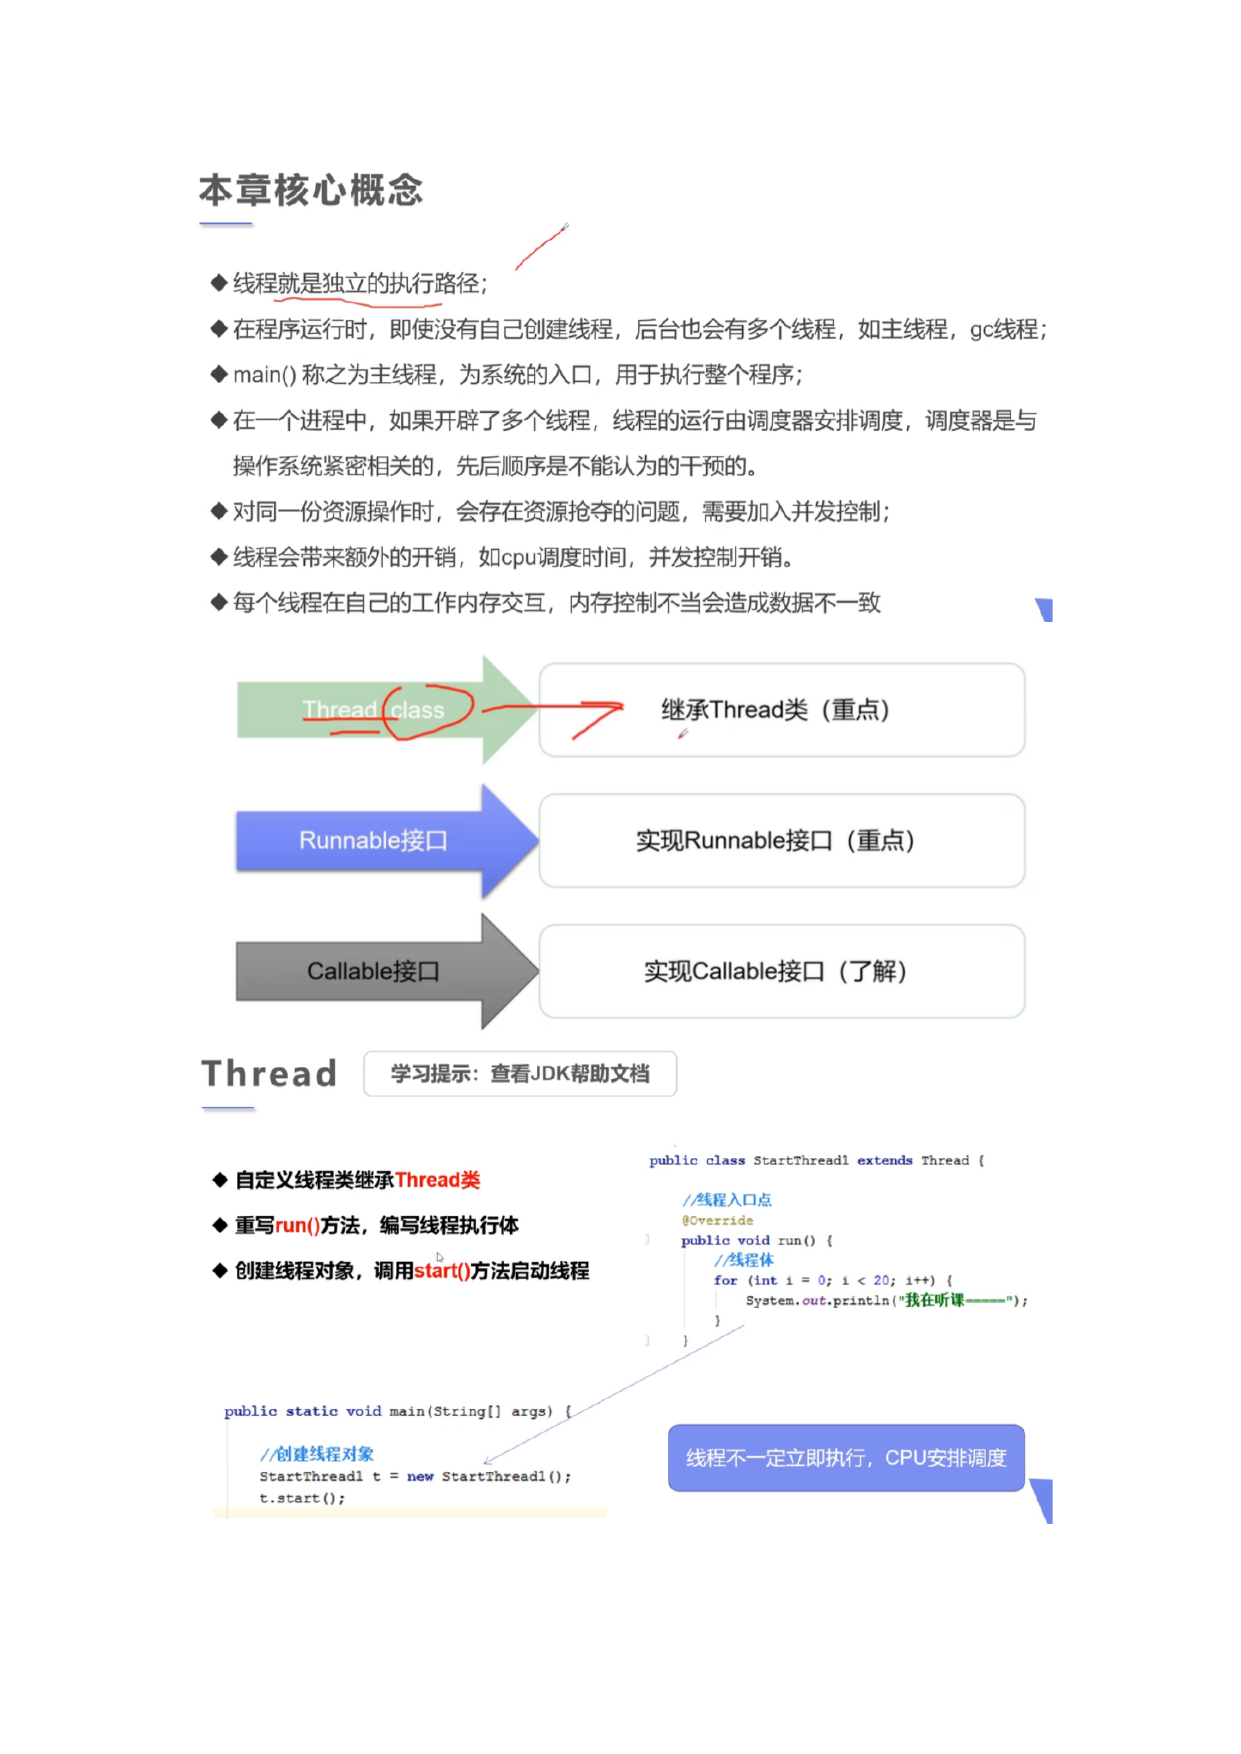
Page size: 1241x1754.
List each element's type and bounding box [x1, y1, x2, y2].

picture [187, 162, 1053, 622]
picture [187, 649, 1053, 1034]
picture [187, 1039, 1053, 1524]
